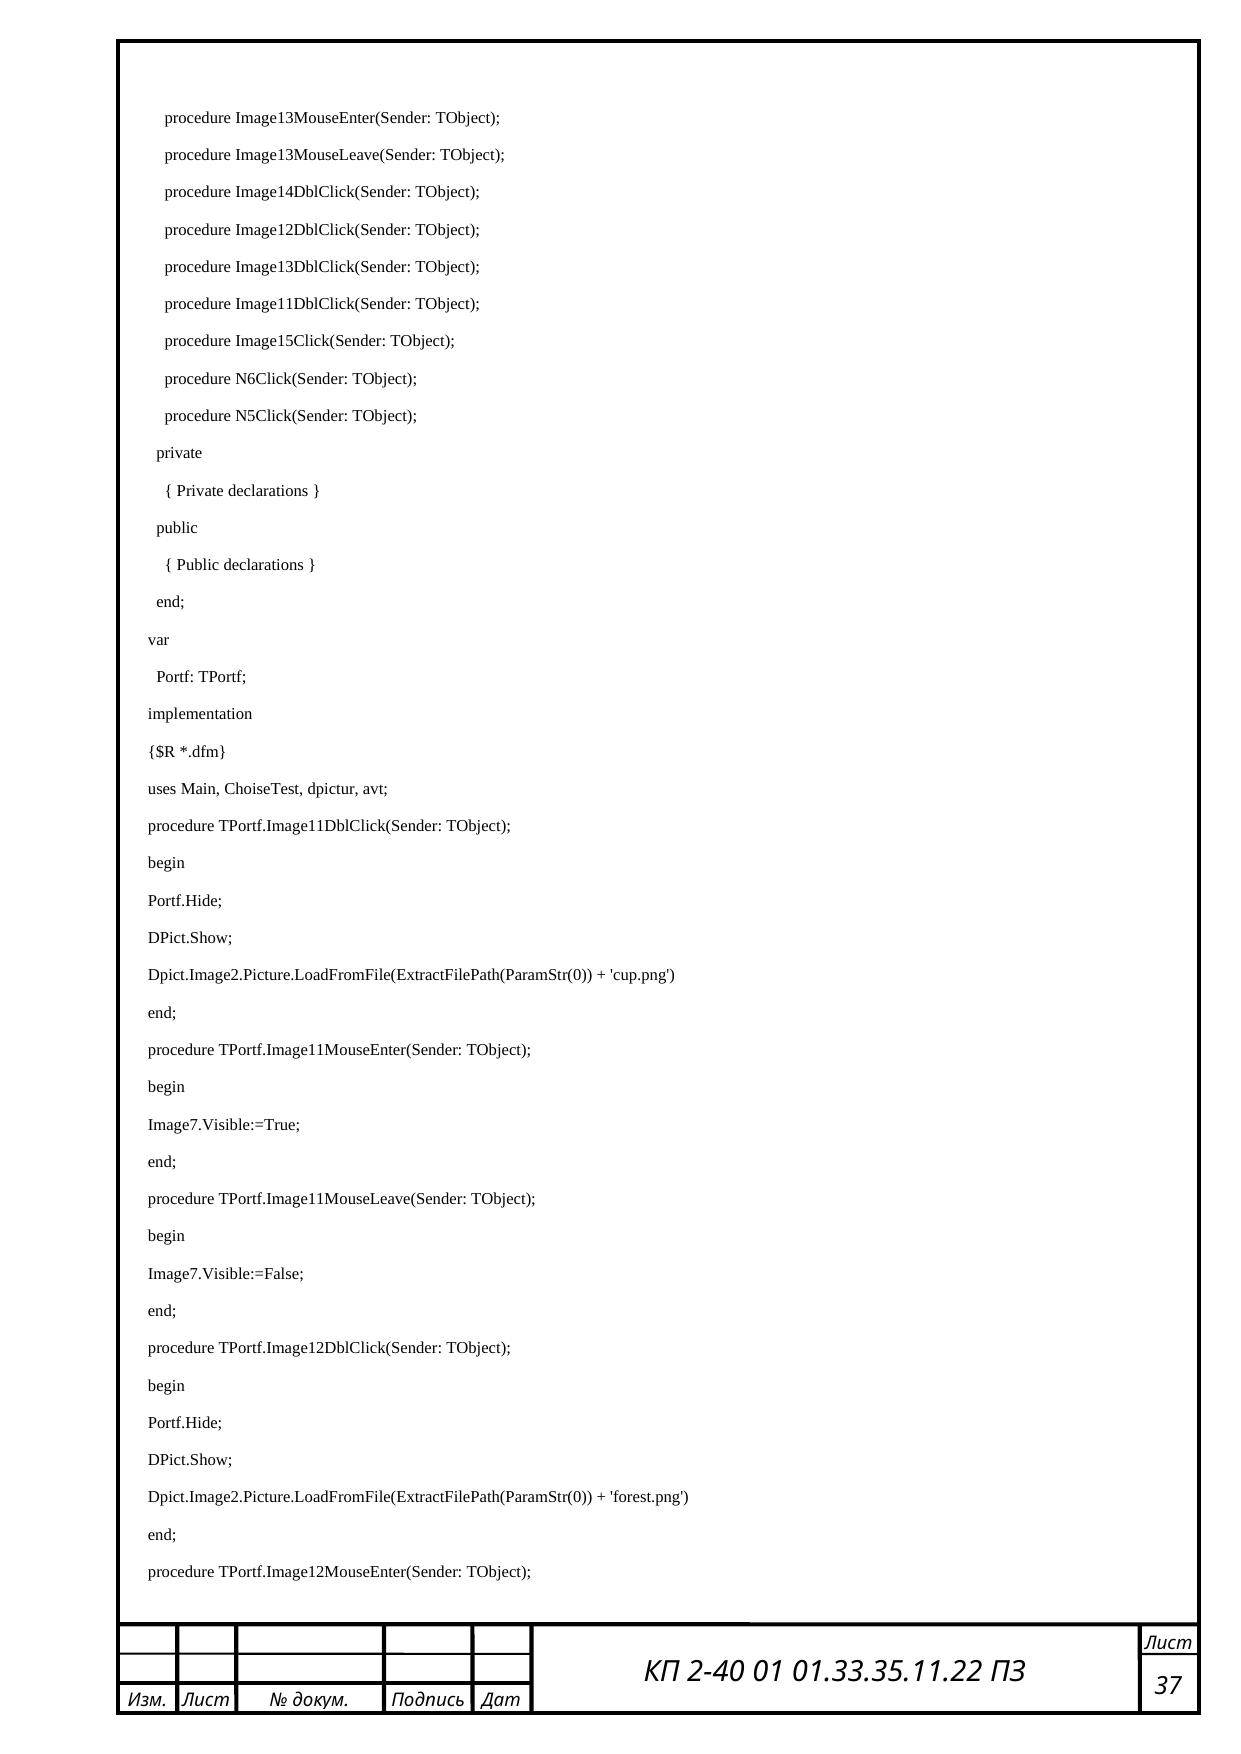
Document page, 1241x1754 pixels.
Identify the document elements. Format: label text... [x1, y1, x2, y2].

text DPict.Show; [148, 1450, 1175, 1469]
text implementation [148, 704, 1175, 723]
text begin [148, 1226, 1175, 1245]
text Portf: TPortf; [148, 667, 1175, 686]
text procedure TPortf.Image12DblClick(Sender: TObject); [148, 1338, 1175, 1357]
text procedure Image13DblClick(Sender: TObject); [148, 257, 1175, 276]
text end; [148, 1524, 1175, 1544]
text Portf.Hide; [148, 891, 1175, 910]
text begin [148, 1077, 1175, 1096]
text begin [148, 853, 1175, 872]
text uses Main, ChoiseTest, dpictur, avt; [148, 779, 1175, 798]
text procedure TPortf.Image11DblClick(Sender: TObject); [148, 816, 1175, 835]
text end; [148, 1152, 1175, 1171]
text private [148, 443, 1175, 462]
text procedure Image13MouseEnter(Sender: TObject); [148, 107, 1175, 127]
text end; [148, 1301, 1175, 1320]
text procedure Image14DblClick(Sender: TObject); [148, 182, 1175, 201]
text Dpict.Image2.Picture.LoadFromFile(ExtractFilePath(ParamStr(0)) + 'cup.png') [148, 965, 1175, 984]
text { Public declarations } [148, 555, 1175, 574]
text Portf.Hide; [148, 1413, 1175, 1432]
text procedure TPortf.Image11MouseLeave(Sender: TObject); [148, 1189, 1175, 1208]
text procedure TPortf.Image11MouseEnter(Sender: TObject); [148, 1040, 1175, 1059]
text end; [148, 592, 1175, 611]
text Image7.Visible:=False; [148, 1263, 1175, 1283]
text procedure Image12DblClick(Sender: TObject); [148, 219, 1175, 238]
text public [148, 518, 1175, 537]
text procedure TPortf.Image12MouseEnter(Sender: TObject); [148, 1562, 1175, 1581]
text procedure Image13MouseLeave(Sender: TObject); [148, 145, 1175, 164]
text procedure N6Click(Sender: TObject); [148, 368, 1175, 388]
text { Private declarations } [148, 480, 1175, 499]
text procedure Image11DblClick(Sender: TObject); [148, 294, 1175, 313]
text var [148, 629, 1175, 649]
text procedure N5Click(Sender: TObject); [148, 406, 1175, 425]
text procedure Image15Click(Sender: TObject); [148, 331, 1175, 350]
text Image7.Visible:=True; [148, 1114, 1175, 1133]
text end; [148, 1002, 1175, 1022]
text {$R *.dfm} [148, 741, 1175, 761]
text begin [148, 1375, 1175, 1394]
text DPict.Show; [148, 928, 1175, 947]
text Dpict.Image2.Picture.LoadFromFile(ExtractFilePath(ParamStr(0)) + 'forest.png') [148, 1487, 1175, 1506]
